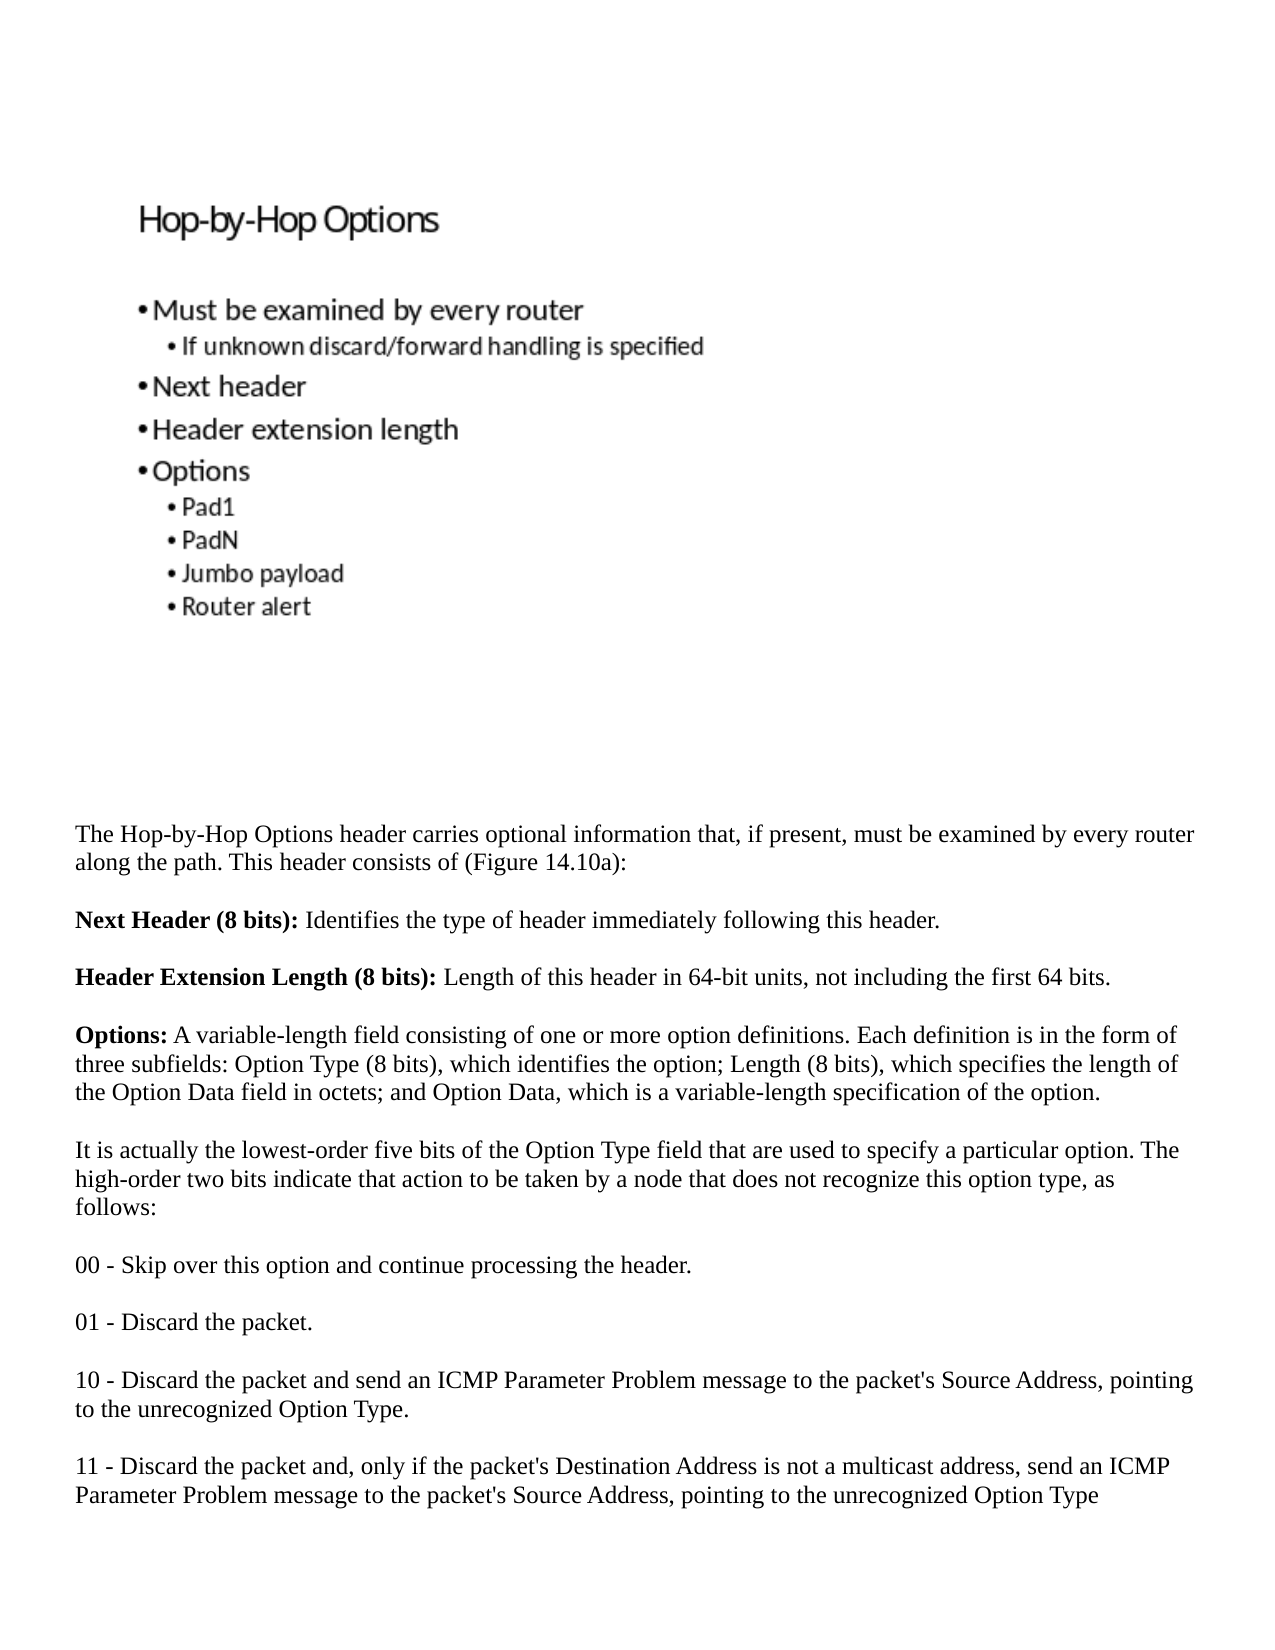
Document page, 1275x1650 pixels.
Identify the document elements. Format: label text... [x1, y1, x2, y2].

text The Hop-by-Hop Options header carries optional information that, if present, must be examined by every router along the path. This header consists of (Figure 14.10a): [75, 819, 1200, 876]
text 11 - Discard the packet and, only if the packet's Destination Address is not a multicast address, send an ICMP Parameter Problem message to the packet's Source Address, pointing to the unrecognized Option Type [75, 1451, 1200, 1509]
text Options: A variable-length field consisting of one or more option definitions. Each definition is in the form of three subfields: Option Type (8 bits), which identifies the option; Length (8 bits), which specifies the length of the Option Data field in octets; and Option Data, which is a variable-length specification of the option. [75, 1020, 1200, 1106]
text 00 - Skip over this option and continue processing the header. [75, 1250, 1200, 1279]
text 10 - Discard the packet and send an ICMP Parameter Problem message to the packet's Source Address, pointing to the unrecognized Option Type. [75, 1365, 1200, 1422]
text Header Extension Length (8 bits): Length of this header in 64-bit units, not including the first 64 bits. [75, 962, 1200, 991]
text 01 - Discard the packet. [75, 1307, 1200, 1336]
text It is actually the lowest-order five bits of the Option Type field that are used to specify a particular option. The high-order two bits indicate that action to be taken by a node that does not recognize this option type, as follows: [75, 1135, 1200, 1221]
text Next Header (8 bits): Identifies the type of header immediately following this header. [75, 905, 1200, 934]
